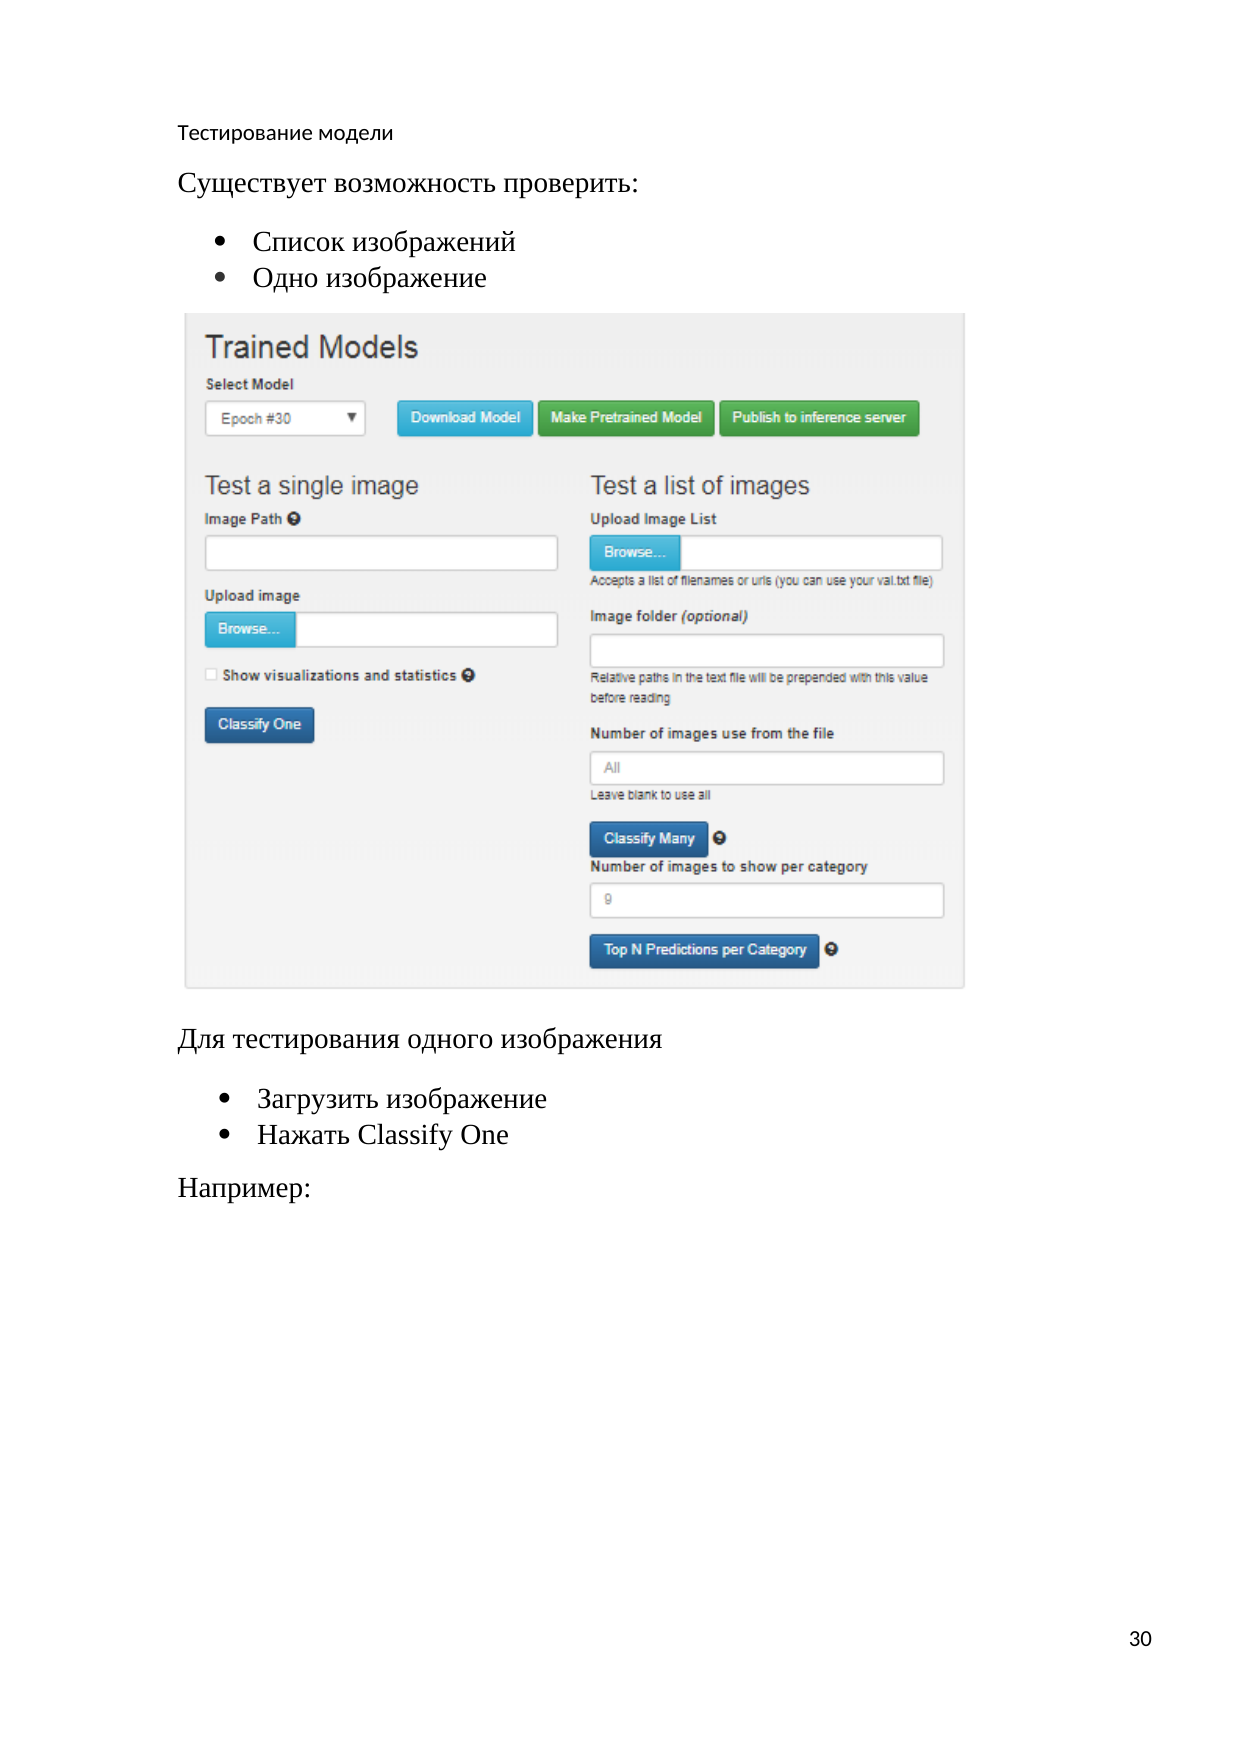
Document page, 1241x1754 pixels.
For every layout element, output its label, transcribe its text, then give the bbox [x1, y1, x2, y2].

list Одно изображение [215, 261, 1152, 294]
list Загрузить изображение [219, 1081, 1152, 1114]
text Для тестирования одного изображения [177, 1021, 1152, 1055]
text Например: [177, 1170, 1152, 1203]
text Тестирование модели [177, 118, 1152, 146]
text Существует возможность проверить: [177, 165, 1152, 198]
list Список изображений [215, 224, 1152, 258]
list Нажать Classify One [219, 1117, 1152, 1151]
picture [177, 313, 973, 997]
